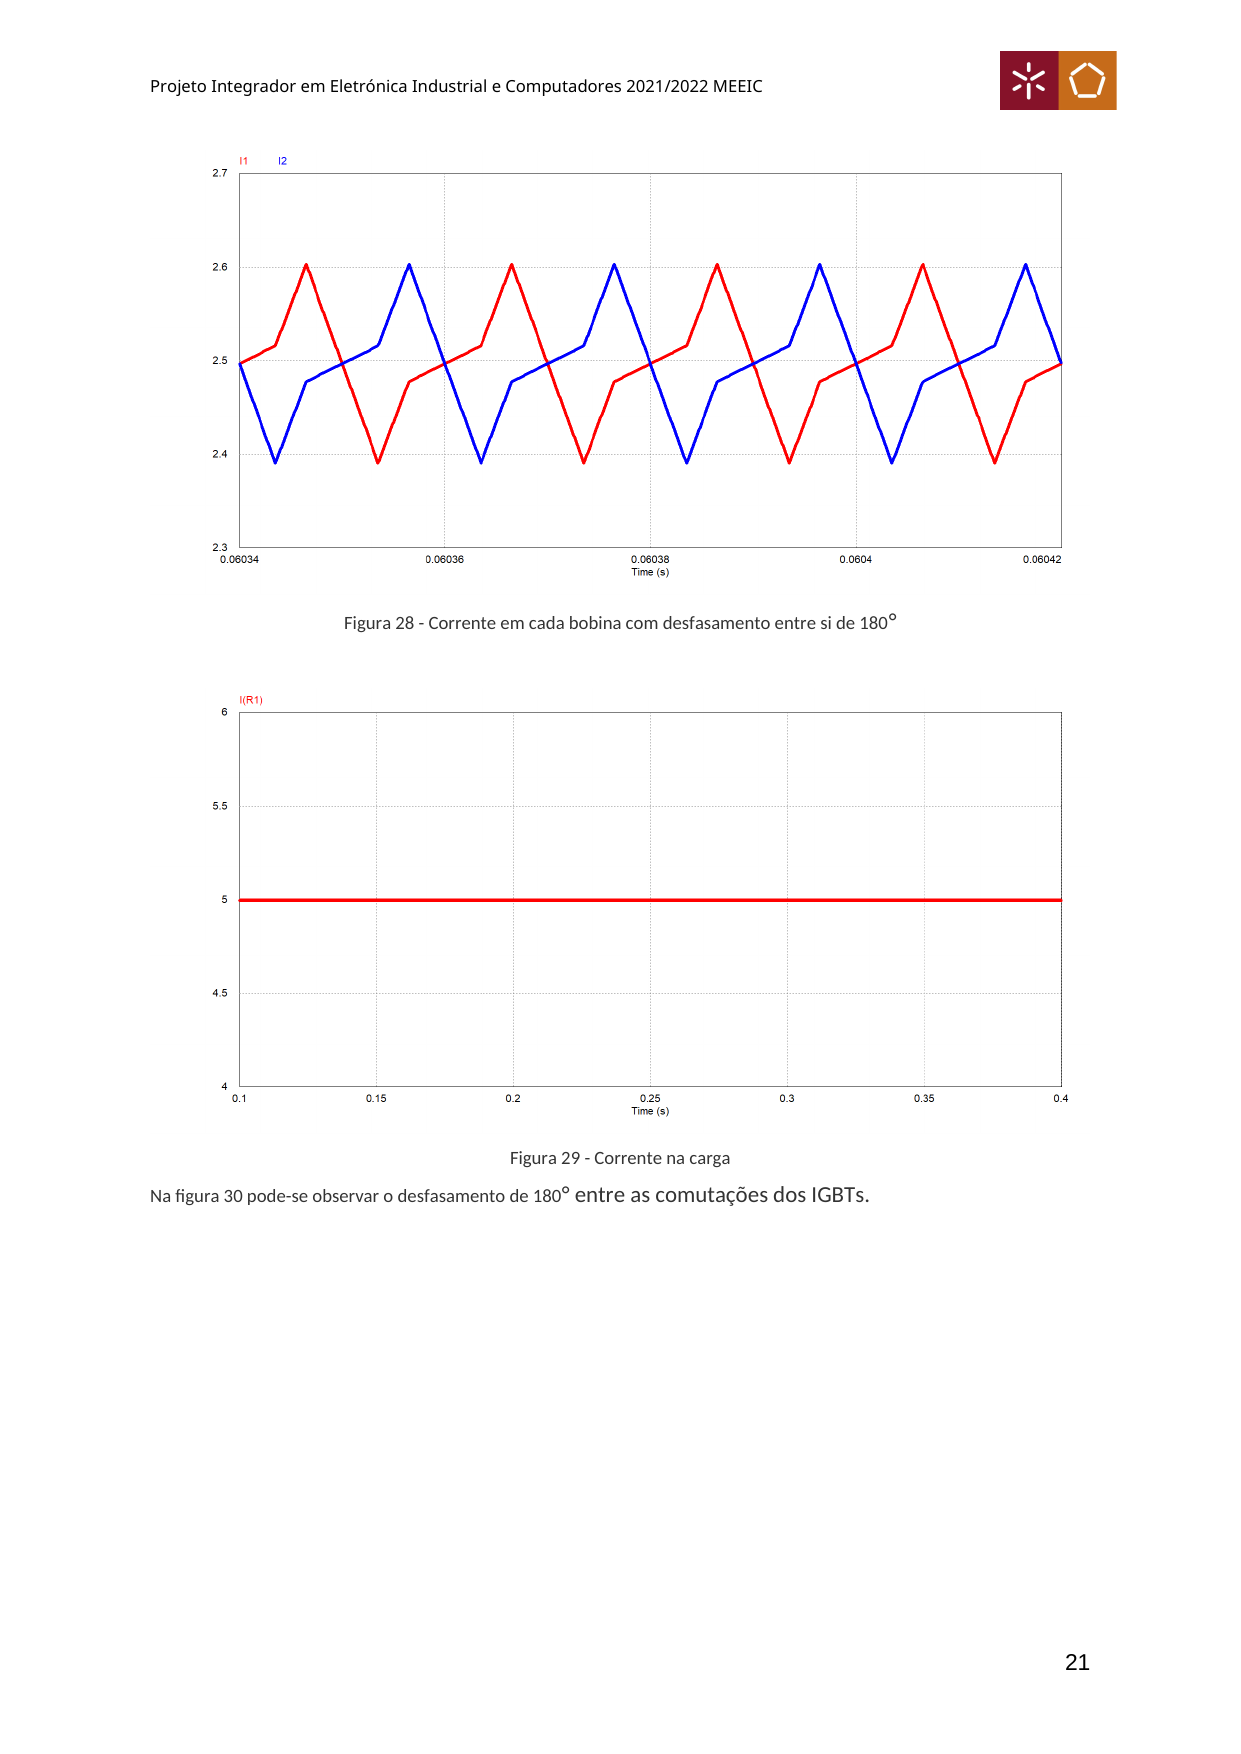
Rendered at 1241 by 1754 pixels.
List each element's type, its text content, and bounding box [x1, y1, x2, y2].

text Figura 28 - Corrente em cada bobina com desfasamento entre si de 180° [150, 607, 1090, 635]
picture [150, 688, 1091, 1134]
text Figura 29 - Corrente na carga [150, 1146, 1090, 1169]
picture [1000, 51, 1117, 110]
text Na figura 30 pode-se observar o desfasamento de 180° entre as comutações dos IGBTs. [150, 1181, 1090, 1209]
picture [150, 150, 1091, 595]
